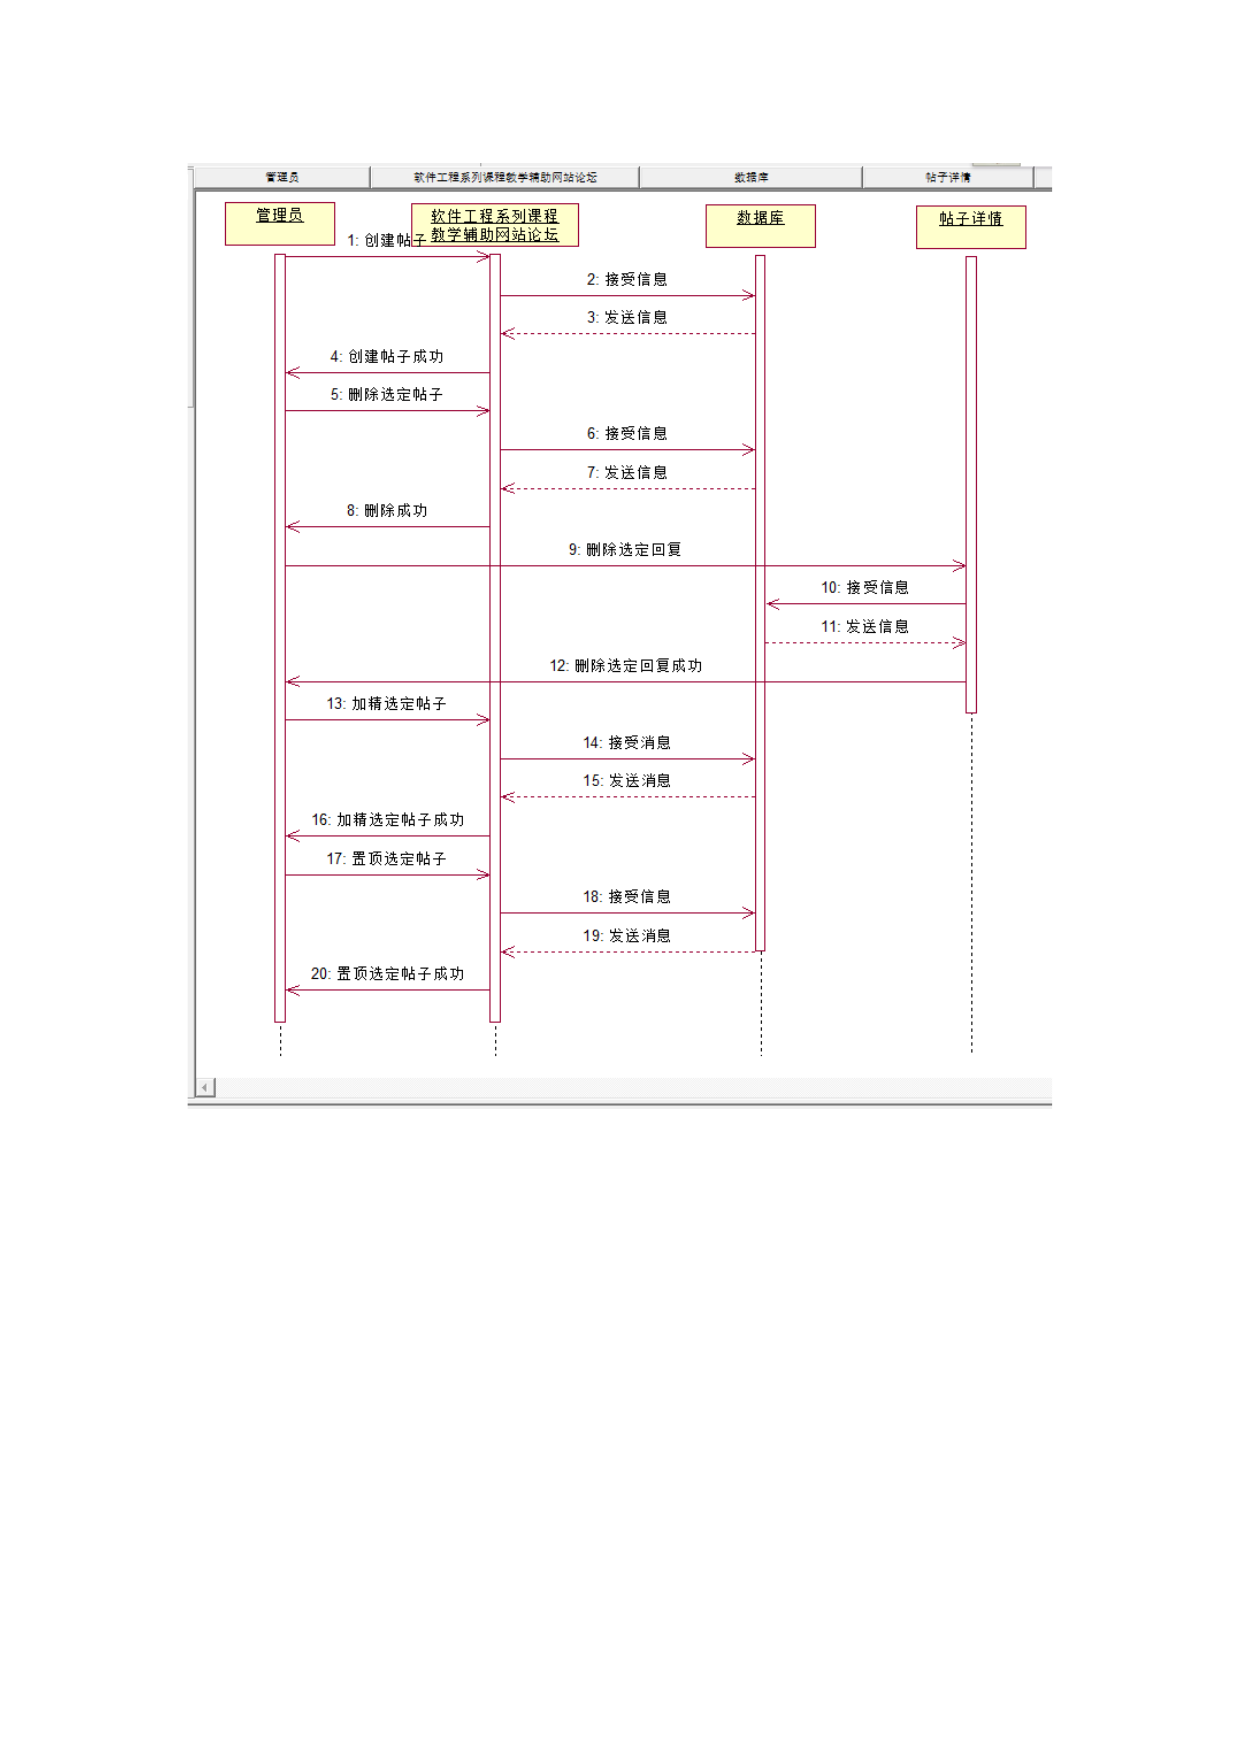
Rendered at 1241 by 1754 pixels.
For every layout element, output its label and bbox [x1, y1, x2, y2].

picture [187, 163, 1053, 1109]
